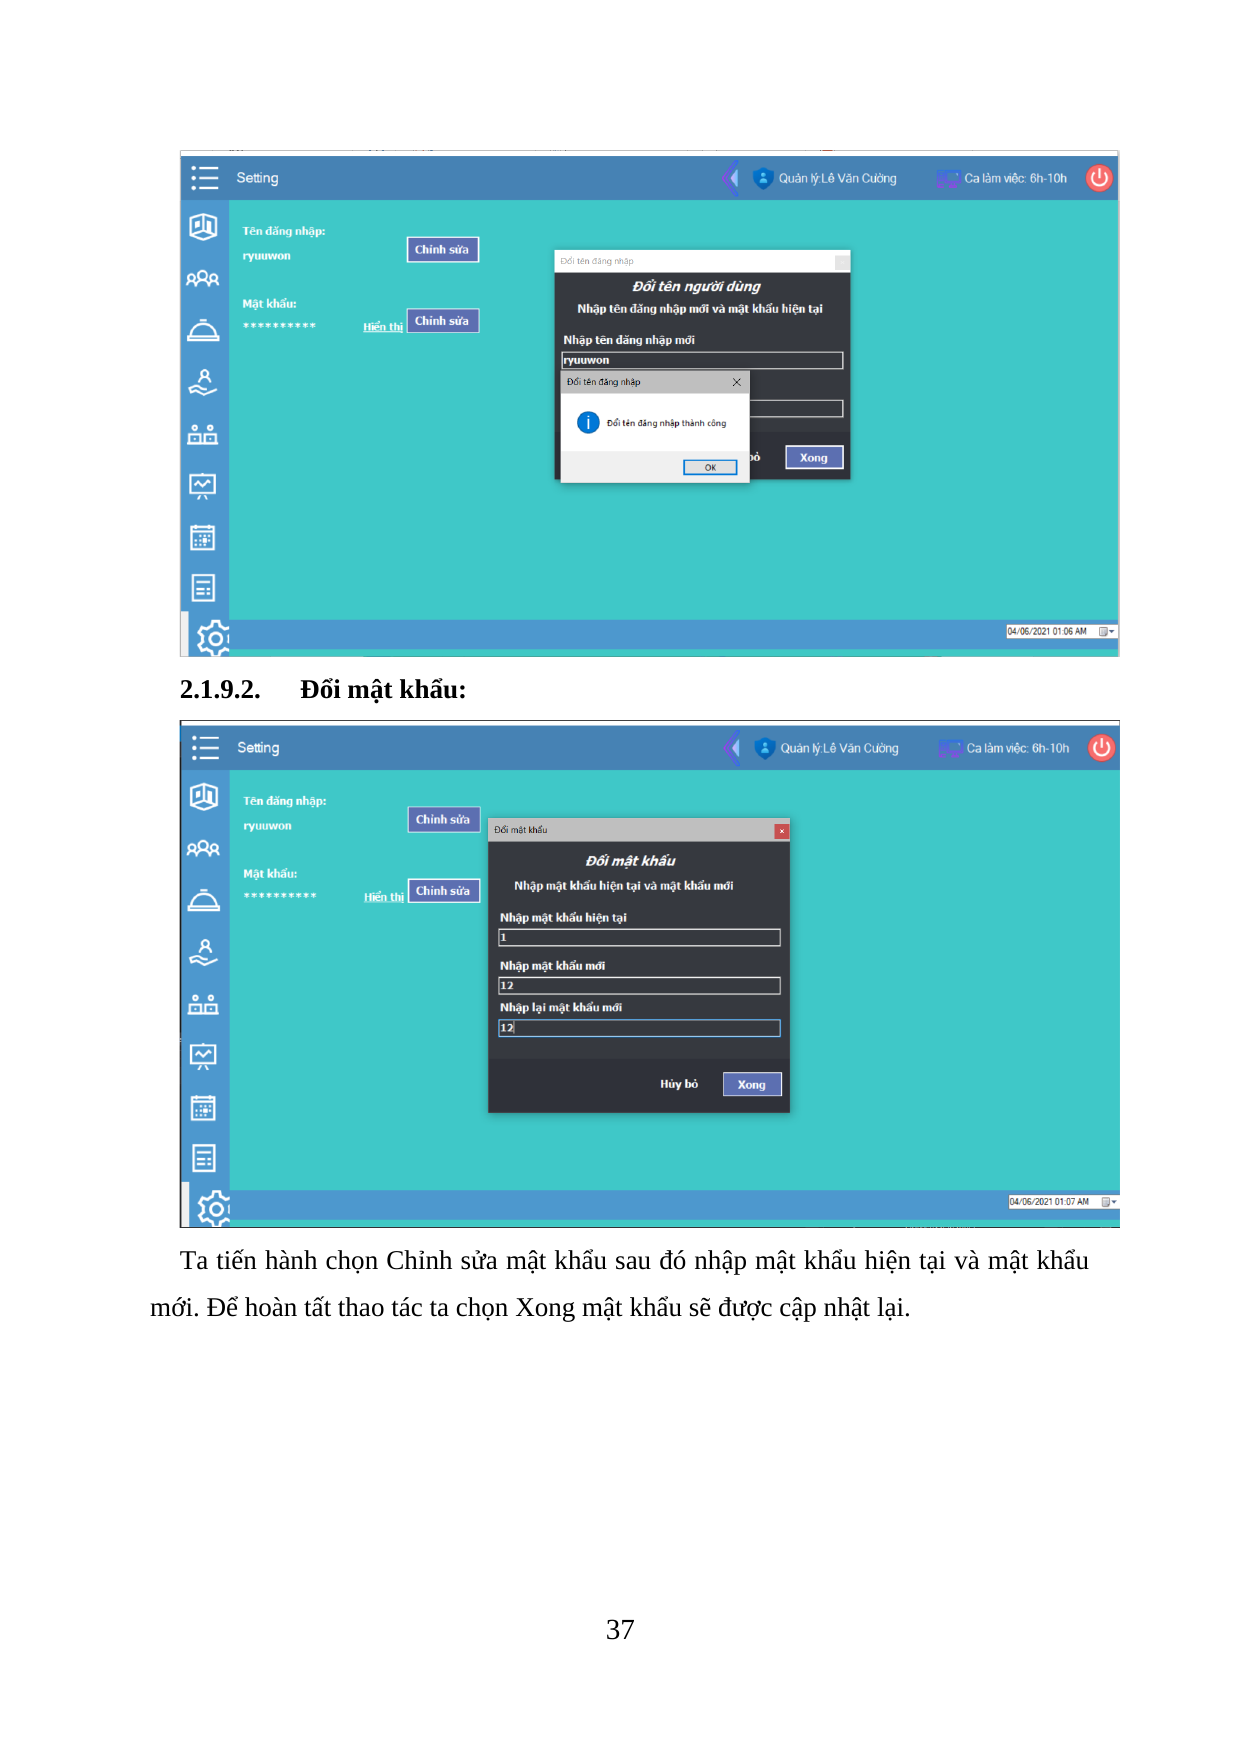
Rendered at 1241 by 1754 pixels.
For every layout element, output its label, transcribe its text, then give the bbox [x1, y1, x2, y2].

list Đổi mật khẩu: [150, 673, 1090, 705]
list Ta tiến hành chọn Chỉnh sửa mật khẩu sau đó nhập mật khẩu hiện tại và mật khẩu mới. Để hoàn tất thao tác ta chọn Xong mật khẩu sẽ được cập nhật lại. [150, 1244, 1090, 1322]
picture [179, 150, 1120, 657]
picture [179, 720, 1120, 1228]
